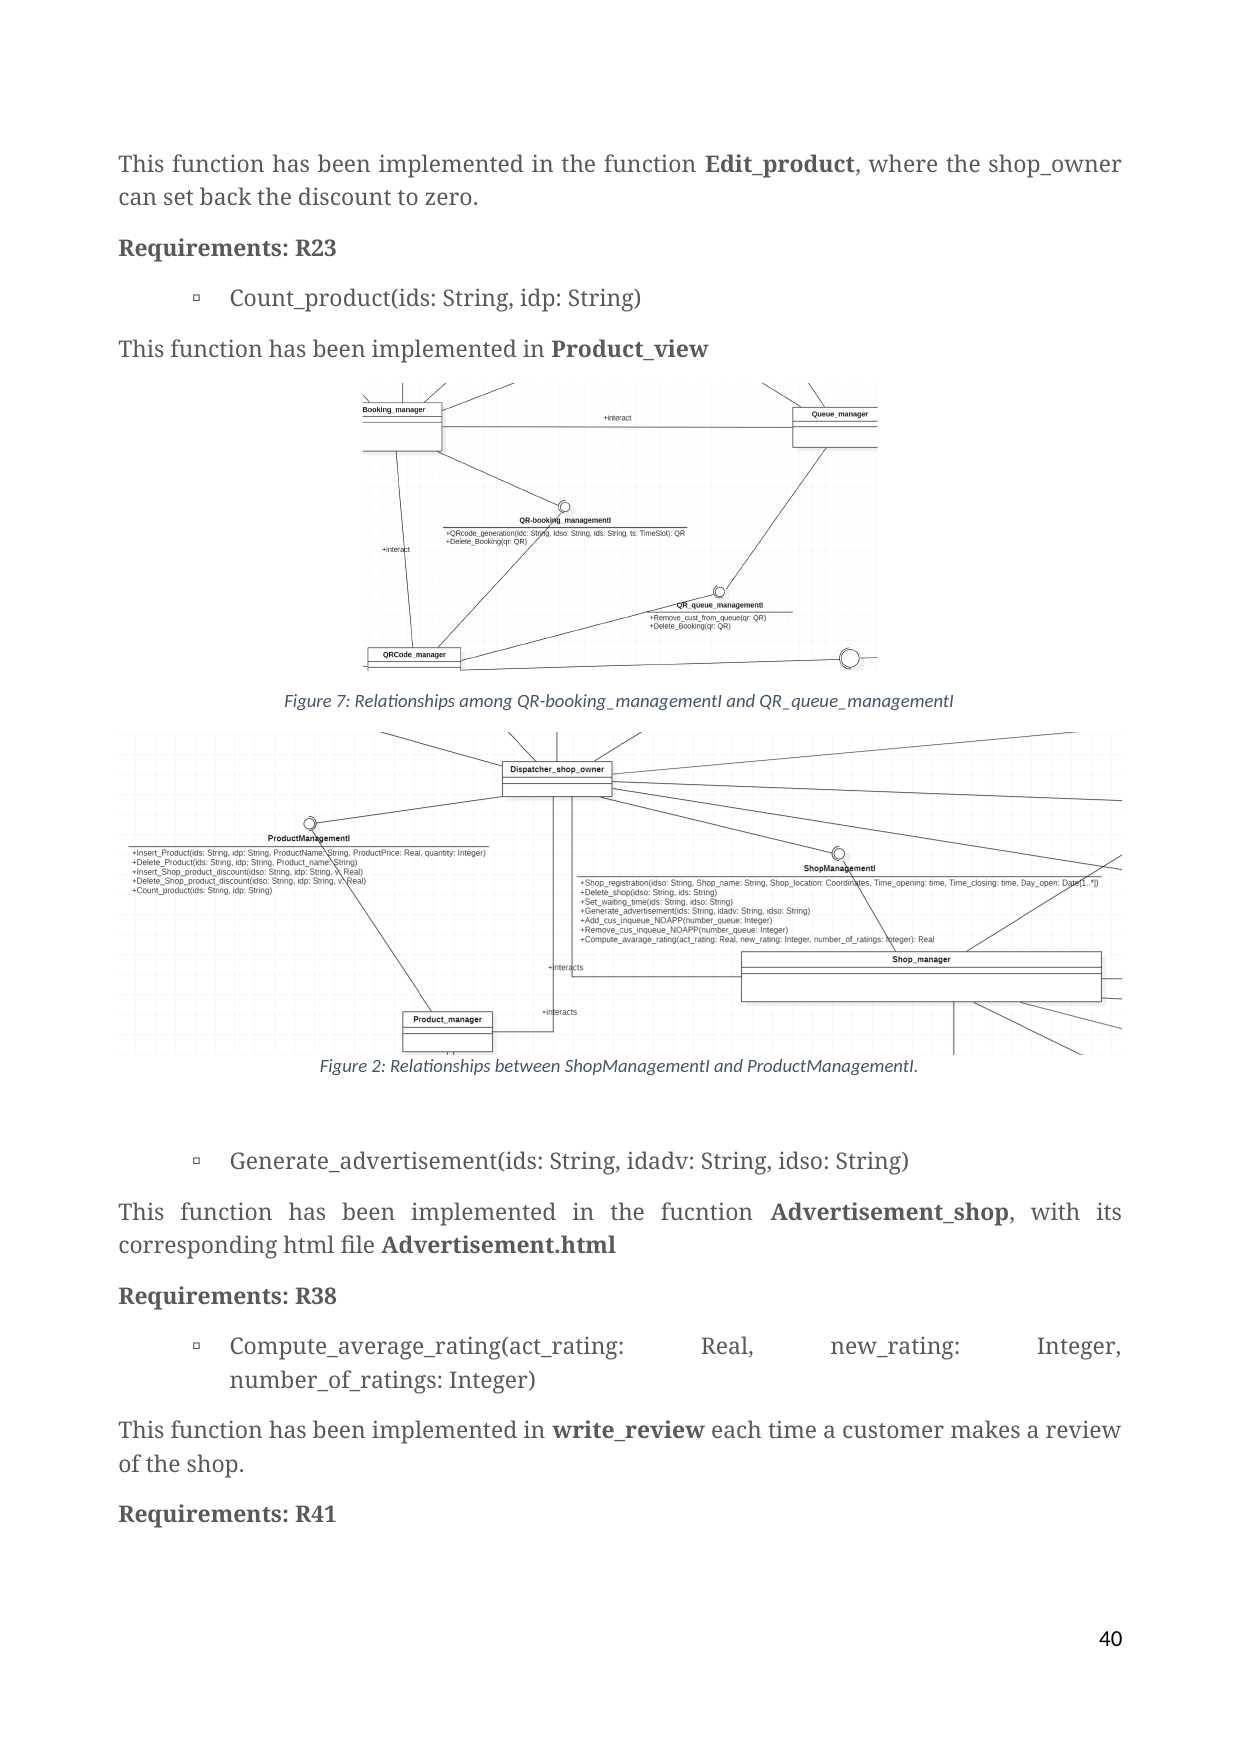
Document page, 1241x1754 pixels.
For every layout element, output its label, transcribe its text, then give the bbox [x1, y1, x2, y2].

picture [118, 732, 1123, 1055]
text Figure 7: Relationships among QR-booking_managementI and QR_queue_managementI [118, 689, 1122, 712]
text This function has been implemented in write_review each time a customer makes a review of the shop. [118, 1414, 1122, 1479]
list Compute_average_rating(act_rating: Real, new_rating: Integer, number_of_ratings: Integer) [192, 1330, 1122, 1395]
text This function has been implemented in Product_view [118, 333, 1122, 364]
text Requirements: R38 [118, 1280, 1122, 1311]
text This function has been implemented in the function Edit_product, where the shop_owner can set back the discount to zero. [118, 148, 1122, 213]
text Requirements: R23 [118, 232, 1122, 263]
text This function has been implemented in the fucntion Advertisement_shop, with its corresponding html file Advertisement.html [118, 1196, 1122, 1261]
list Count_product(ids: String, idp: String) [192, 282, 1122, 313]
text Requirements: R41 [118, 1498, 1122, 1530]
list Generate_advertisement(ids: String, idadv: String, idso: String) [192, 1145, 1122, 1176]
picture [362, 383, 878, 671]
